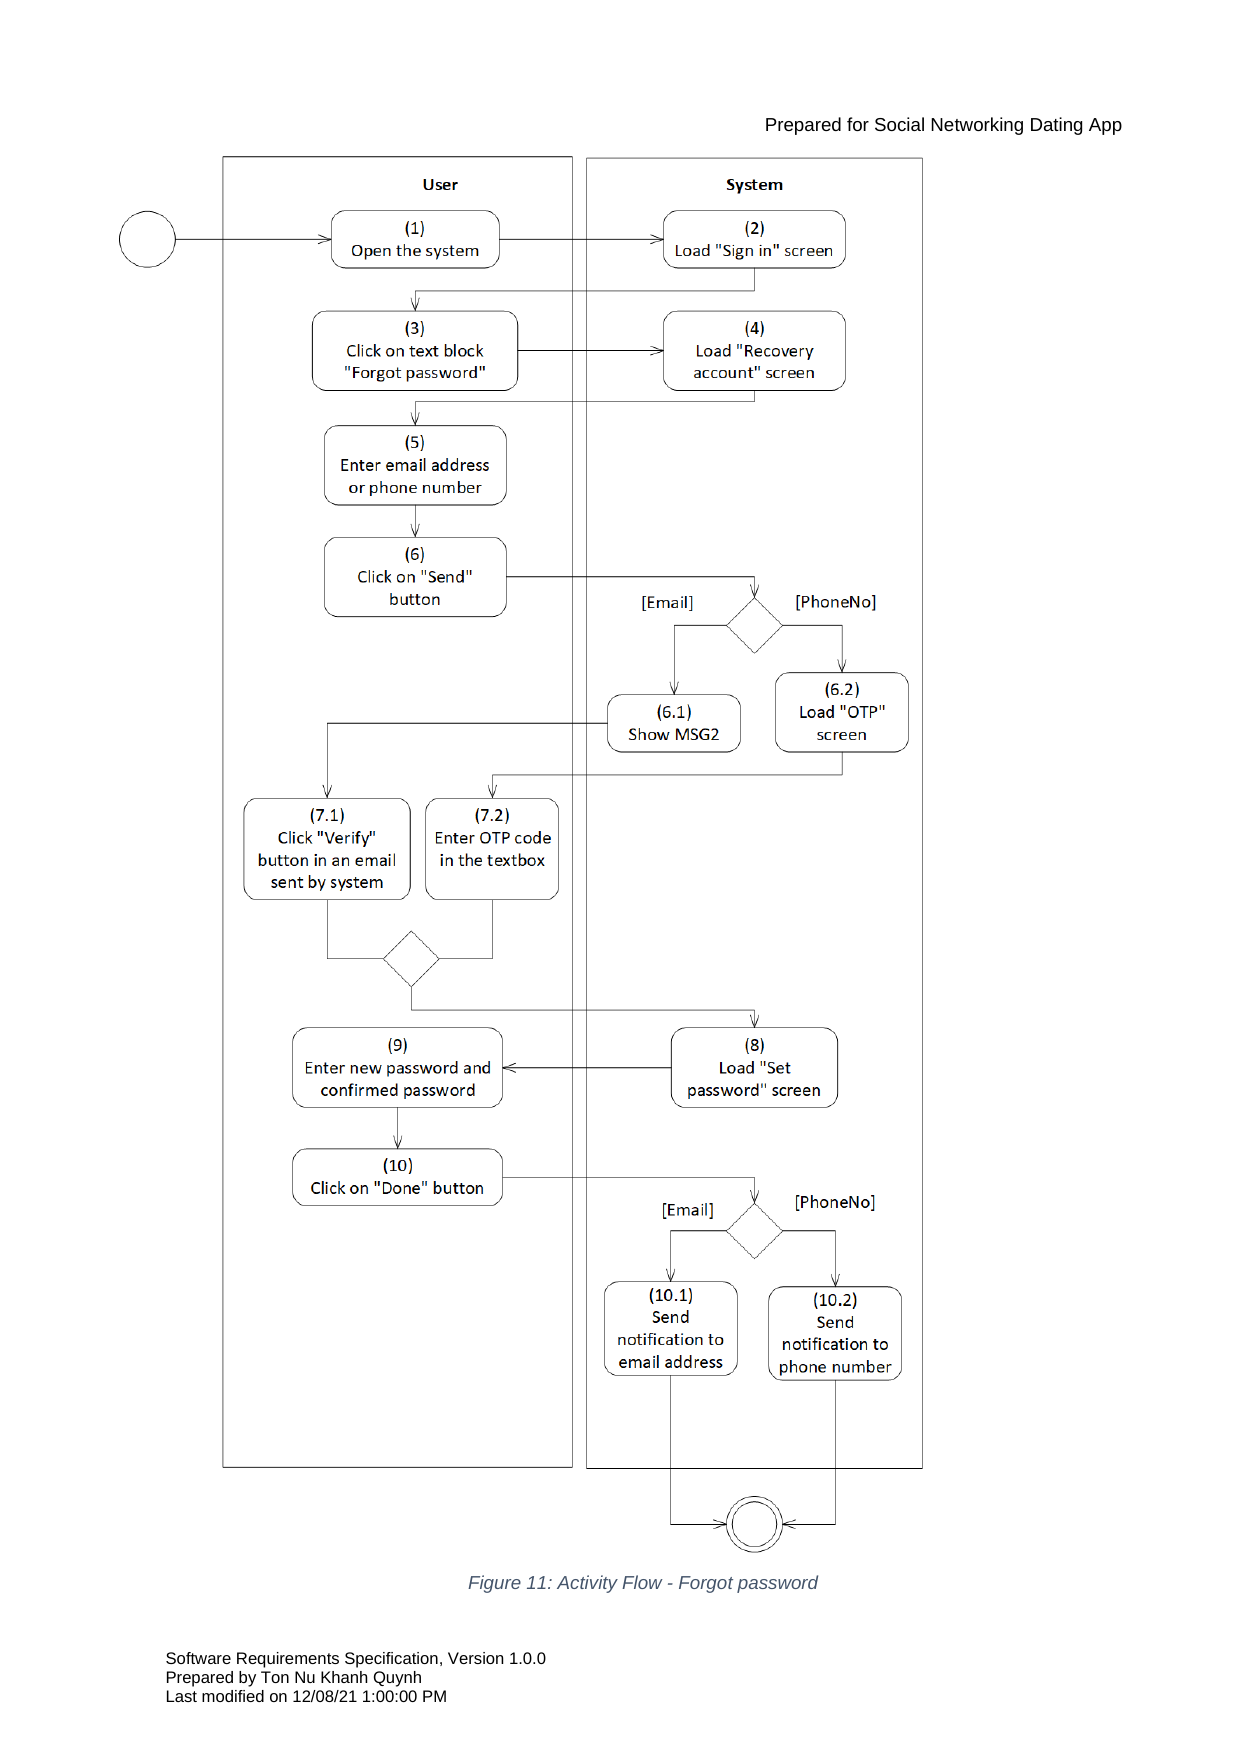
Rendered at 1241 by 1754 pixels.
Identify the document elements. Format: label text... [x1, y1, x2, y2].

text Figure 11: Activity Flow - Forgot password [118, 1572, 1122, 1593]
picture [118, 156, 923, 1553]
